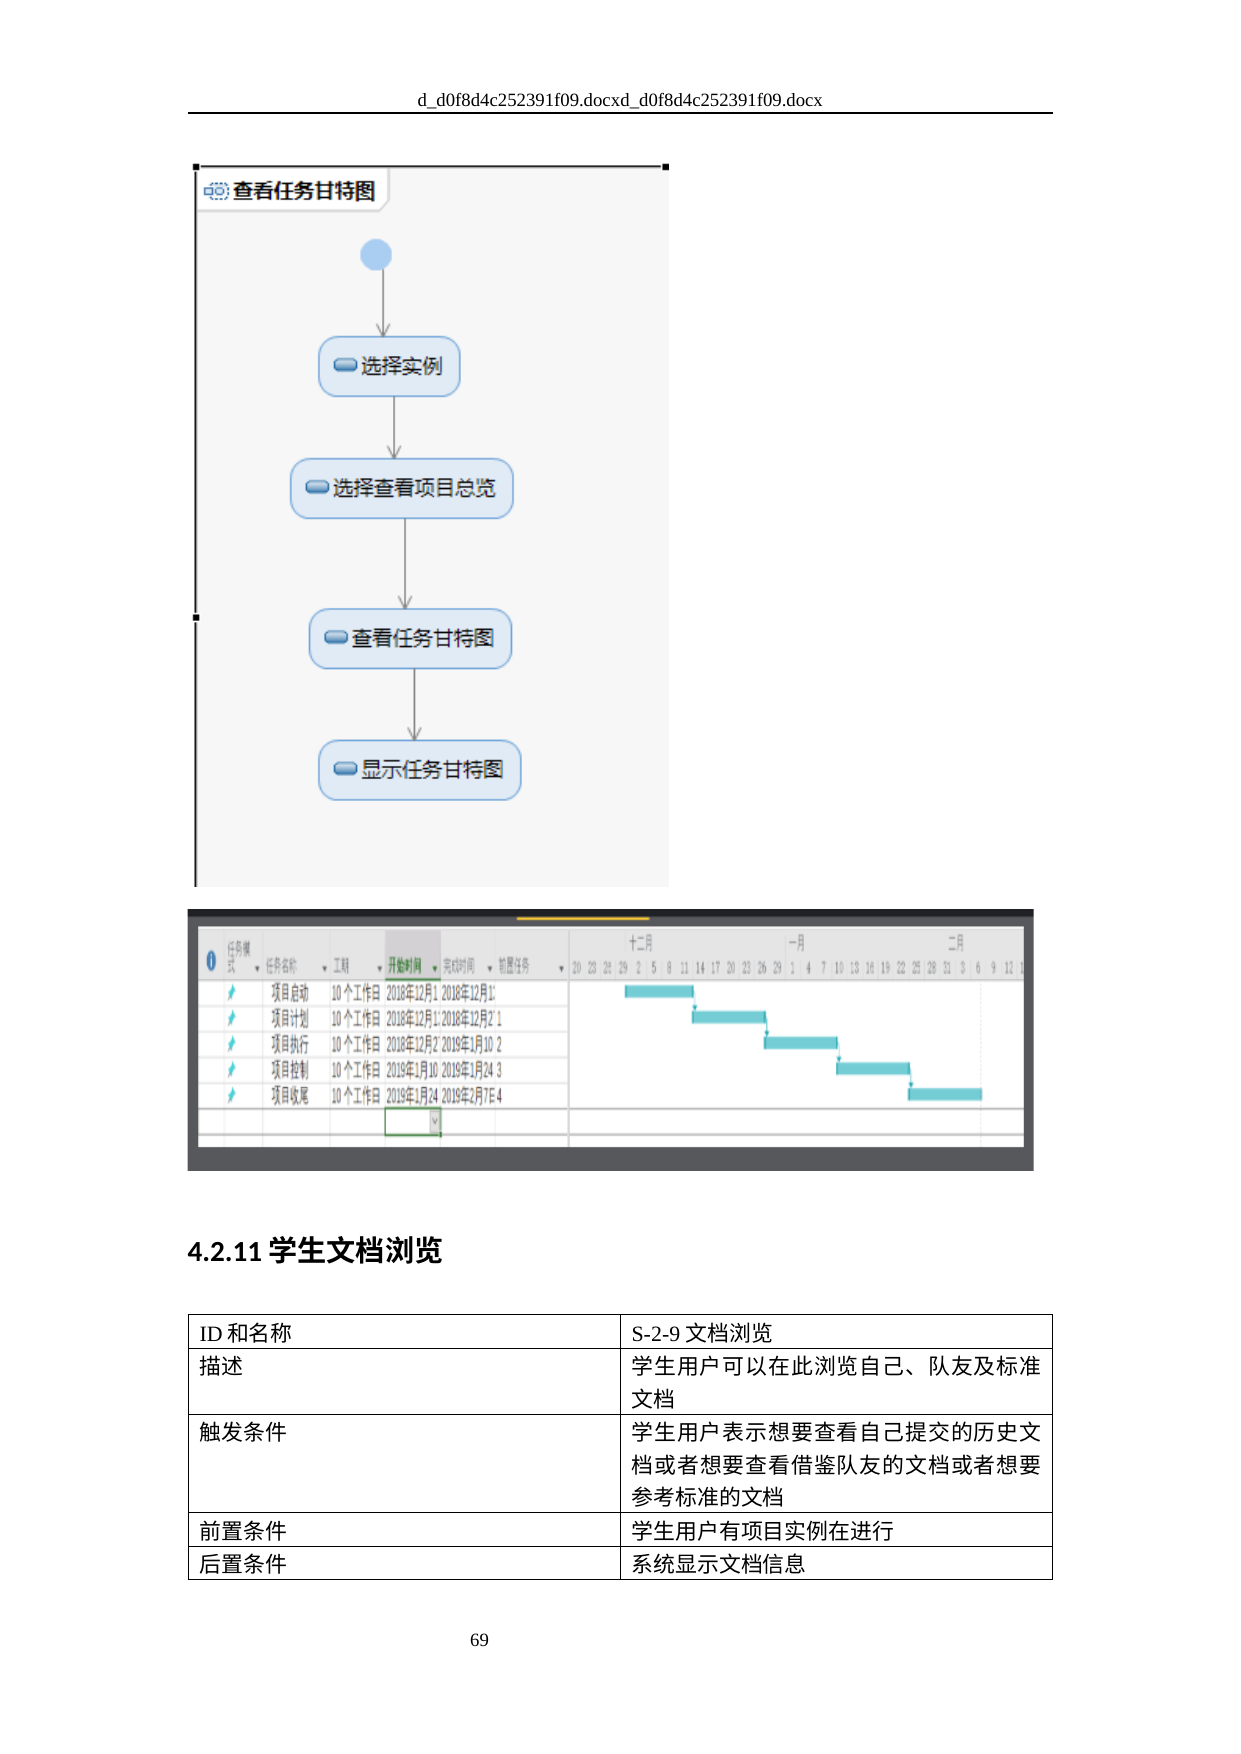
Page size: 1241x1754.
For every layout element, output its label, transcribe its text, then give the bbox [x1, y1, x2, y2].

subtitle 4.2.11学生文档浏览 [187, 1217, 1053, 1282]
picture [187, 909, 1034, 1171]
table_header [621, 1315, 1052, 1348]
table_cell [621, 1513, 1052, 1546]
picture [187, 162, 669, 887]
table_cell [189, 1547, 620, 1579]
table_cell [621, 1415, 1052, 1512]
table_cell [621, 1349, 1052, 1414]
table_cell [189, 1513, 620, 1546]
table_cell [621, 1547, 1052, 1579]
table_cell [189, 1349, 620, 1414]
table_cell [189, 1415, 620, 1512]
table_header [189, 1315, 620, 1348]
